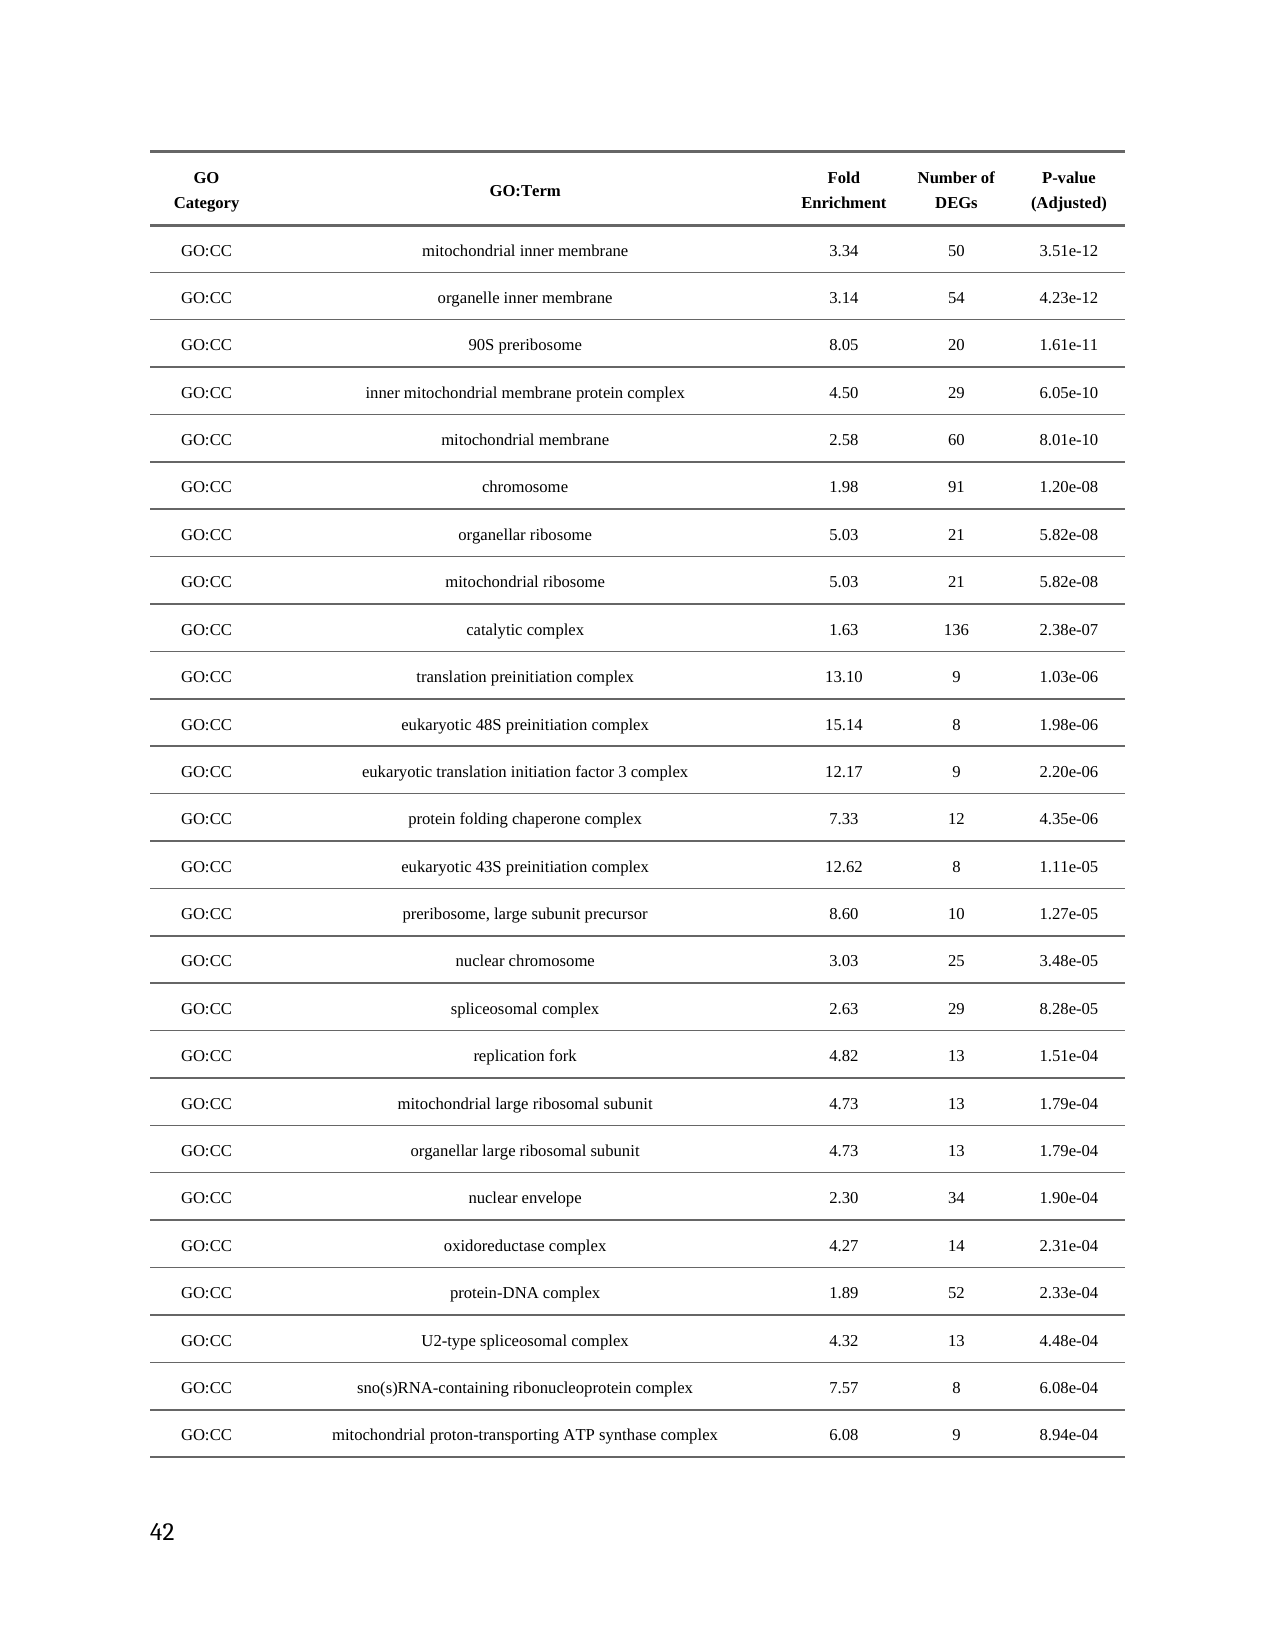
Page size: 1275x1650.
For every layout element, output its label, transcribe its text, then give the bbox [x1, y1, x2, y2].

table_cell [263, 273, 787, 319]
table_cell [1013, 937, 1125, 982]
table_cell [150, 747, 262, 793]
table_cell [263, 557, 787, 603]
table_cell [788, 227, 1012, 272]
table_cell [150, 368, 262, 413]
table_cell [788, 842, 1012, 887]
table_header P-value (Adjusted) [1013, 153, 1125, 224]
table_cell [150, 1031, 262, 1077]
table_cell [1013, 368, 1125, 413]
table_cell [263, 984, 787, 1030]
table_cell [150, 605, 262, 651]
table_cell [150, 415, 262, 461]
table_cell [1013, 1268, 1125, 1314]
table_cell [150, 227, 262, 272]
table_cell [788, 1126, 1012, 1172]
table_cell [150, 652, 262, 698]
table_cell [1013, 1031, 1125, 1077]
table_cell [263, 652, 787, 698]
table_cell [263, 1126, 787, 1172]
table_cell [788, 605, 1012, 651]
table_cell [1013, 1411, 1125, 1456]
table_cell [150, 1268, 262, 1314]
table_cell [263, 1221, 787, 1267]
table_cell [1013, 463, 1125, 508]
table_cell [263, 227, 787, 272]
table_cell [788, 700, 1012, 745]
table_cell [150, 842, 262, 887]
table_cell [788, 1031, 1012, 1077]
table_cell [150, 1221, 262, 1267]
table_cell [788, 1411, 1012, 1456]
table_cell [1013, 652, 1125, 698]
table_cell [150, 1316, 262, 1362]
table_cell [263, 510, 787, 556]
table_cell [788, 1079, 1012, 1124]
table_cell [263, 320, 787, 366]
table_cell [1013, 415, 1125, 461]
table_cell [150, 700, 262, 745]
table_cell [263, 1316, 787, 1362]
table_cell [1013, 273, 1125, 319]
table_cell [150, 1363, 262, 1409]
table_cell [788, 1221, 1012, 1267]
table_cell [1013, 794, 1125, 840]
table_header GO:Term [263, 153, 787, 224]
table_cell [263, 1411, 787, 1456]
table_header Fold Enrichment [788, 153, 900, 224]
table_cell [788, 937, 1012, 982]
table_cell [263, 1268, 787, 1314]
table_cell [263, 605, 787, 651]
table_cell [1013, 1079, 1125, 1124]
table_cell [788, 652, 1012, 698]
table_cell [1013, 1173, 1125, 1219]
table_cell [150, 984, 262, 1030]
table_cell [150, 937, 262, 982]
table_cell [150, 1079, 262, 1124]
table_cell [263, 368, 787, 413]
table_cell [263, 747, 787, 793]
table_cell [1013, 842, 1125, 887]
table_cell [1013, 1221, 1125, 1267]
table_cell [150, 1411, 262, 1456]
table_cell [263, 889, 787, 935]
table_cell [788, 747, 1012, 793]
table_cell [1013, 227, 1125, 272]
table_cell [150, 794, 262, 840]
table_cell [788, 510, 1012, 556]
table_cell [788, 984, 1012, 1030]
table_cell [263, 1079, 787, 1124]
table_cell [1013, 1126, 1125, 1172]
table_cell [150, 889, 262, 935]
table_header Number of DEGs [900, 153, 1012, 224]
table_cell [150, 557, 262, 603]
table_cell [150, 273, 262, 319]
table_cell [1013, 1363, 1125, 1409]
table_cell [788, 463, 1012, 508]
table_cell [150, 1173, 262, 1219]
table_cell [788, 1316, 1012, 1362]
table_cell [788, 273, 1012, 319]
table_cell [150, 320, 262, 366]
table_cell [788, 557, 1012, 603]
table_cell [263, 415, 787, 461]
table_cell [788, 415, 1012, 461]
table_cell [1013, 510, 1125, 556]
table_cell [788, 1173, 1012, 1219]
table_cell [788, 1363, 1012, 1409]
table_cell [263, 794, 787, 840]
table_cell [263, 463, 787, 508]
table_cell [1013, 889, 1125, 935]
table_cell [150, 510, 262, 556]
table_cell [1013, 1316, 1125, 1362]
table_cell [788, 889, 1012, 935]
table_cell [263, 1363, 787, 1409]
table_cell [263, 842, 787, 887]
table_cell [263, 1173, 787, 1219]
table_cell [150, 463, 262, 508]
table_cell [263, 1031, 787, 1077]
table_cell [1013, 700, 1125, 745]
table_header GO Category [150, 153, 262, 224]
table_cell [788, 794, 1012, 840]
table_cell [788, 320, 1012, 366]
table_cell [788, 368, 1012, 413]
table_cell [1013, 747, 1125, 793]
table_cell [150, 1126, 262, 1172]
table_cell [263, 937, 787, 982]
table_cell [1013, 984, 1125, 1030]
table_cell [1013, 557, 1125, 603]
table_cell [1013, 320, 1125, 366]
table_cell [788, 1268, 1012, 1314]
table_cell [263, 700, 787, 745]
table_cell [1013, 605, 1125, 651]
